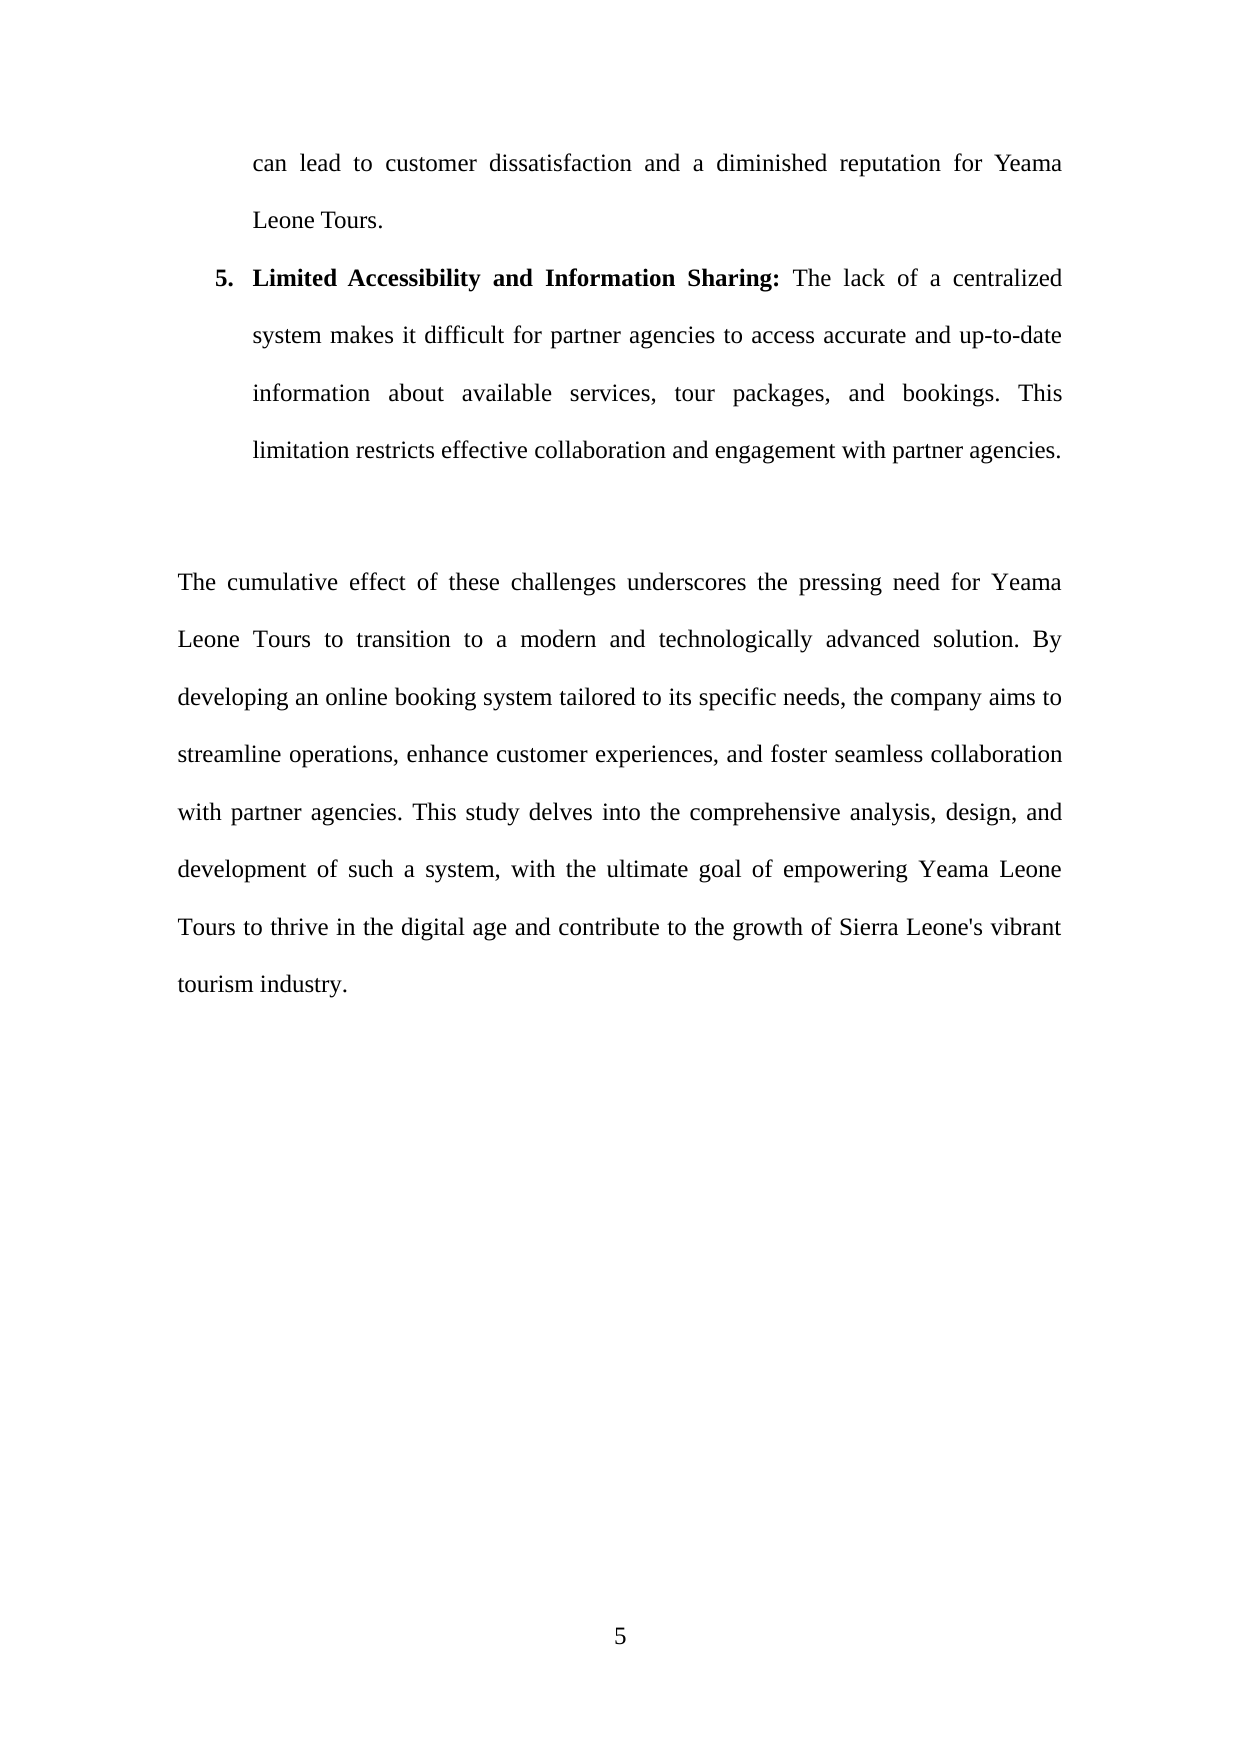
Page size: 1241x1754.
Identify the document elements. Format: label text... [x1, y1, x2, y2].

text The cumulative effect of these challenges underscores the pressing need for Yeama Leone Tours to transition to a modern and technologically advanced solution. By developing an online booking system tailored to its specific needs, the company aims to streamline operations, enhance customer experiences, and foster seamless collaboration with partner agencies. This study delves into the comprehensive analysis, design, and development of such a system, with the ultimate goal of empowering Yeama Leone Tours to thrive in the digital age and contribute to the growth of Sierra Leone's vibrant tourism industry. [177, 567, 1063, 998]
list Limited Accessibility and Information Sharing: The lack of a centralized system makes it difficult for partner agencies to access accurate and up-to-date information about available services, tour packages, and bookings. This limitation restricts effective collaboration and engagement with partner agencies. [215, 263, 1063, 464]
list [215, 148, 1063, 234]
